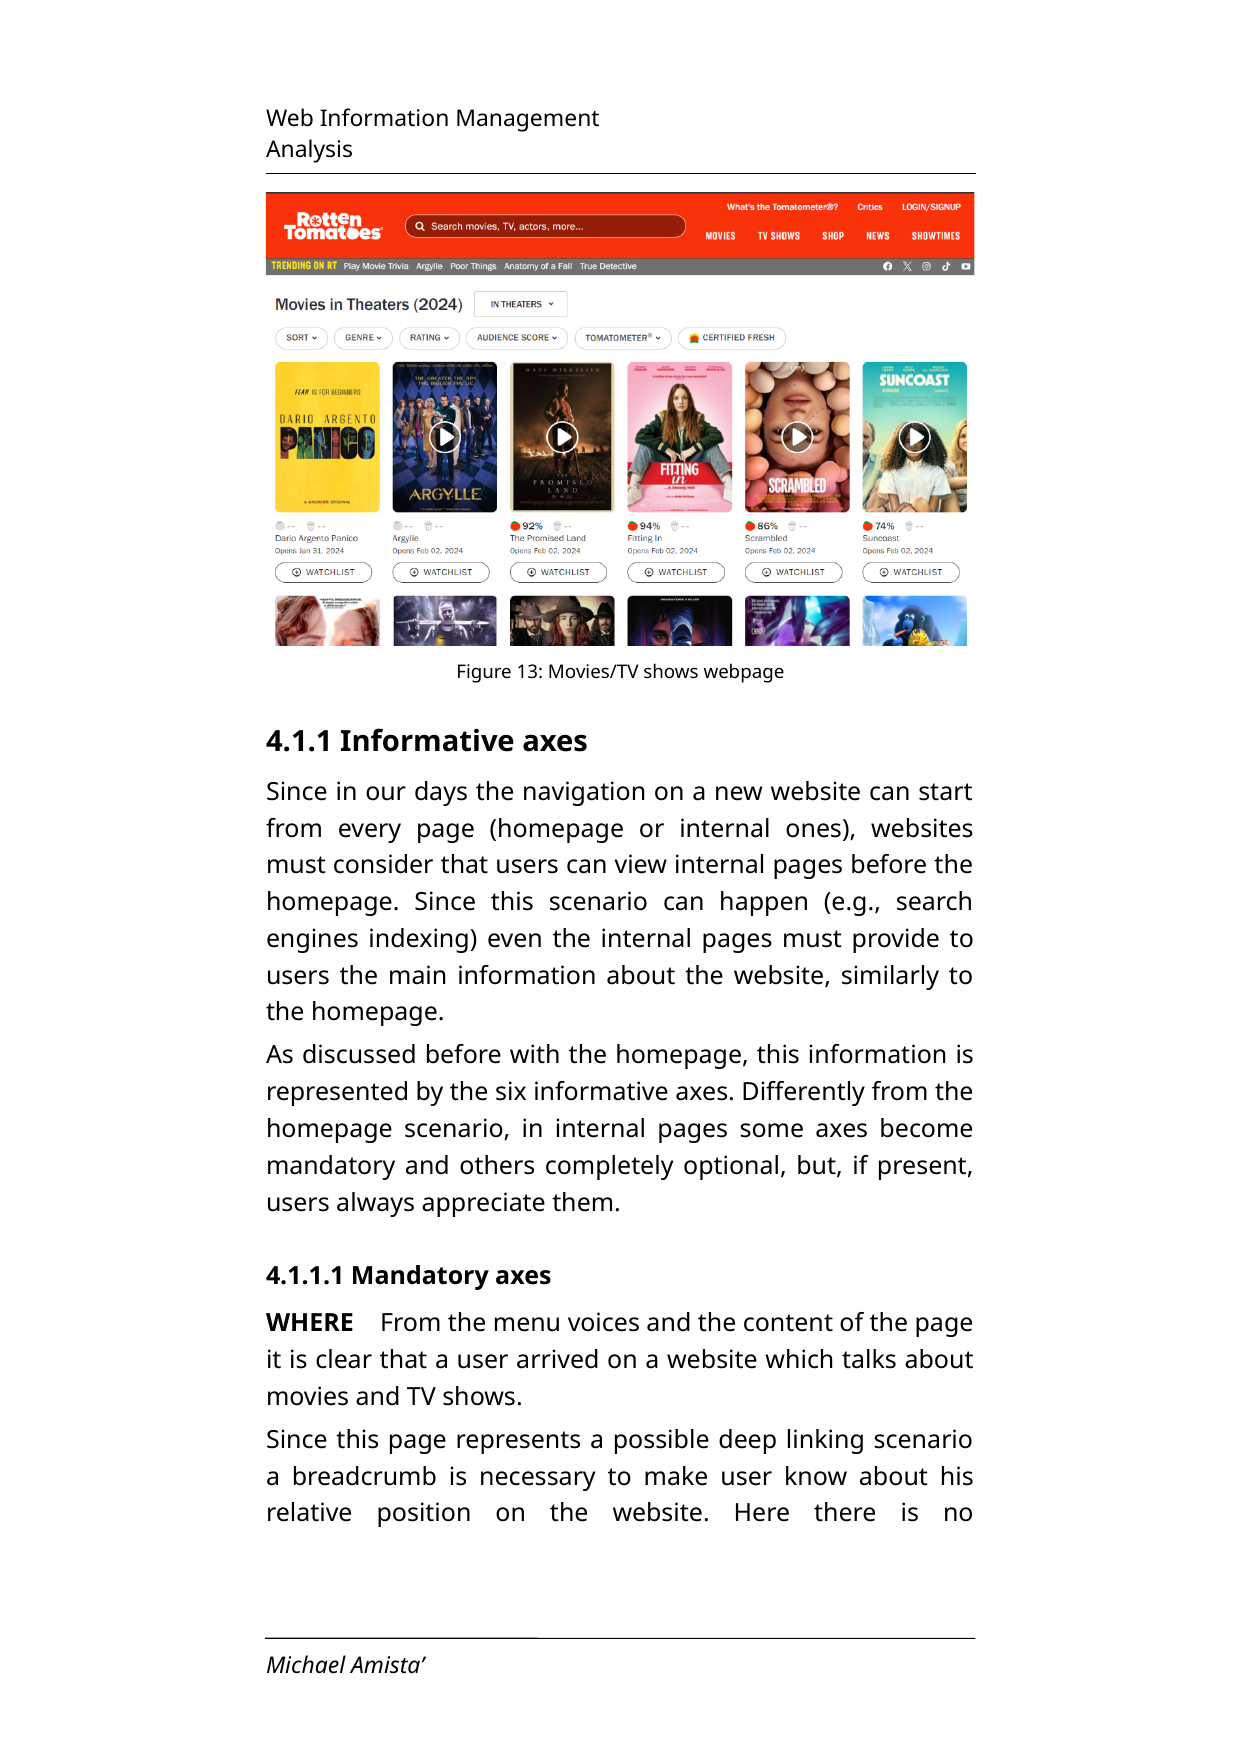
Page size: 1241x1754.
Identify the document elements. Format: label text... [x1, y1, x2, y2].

picture [265, 192, 975, 646]
text Since in our days the navigation on a new website can start from every page (homepage or internal ones), websites must consider that users can view internal pages before the homepage. Since this scenario can happen (e.g., search engines indexing) even the internal pages must provide to users the main information about the website, similarly to the homepage. [266, 773, 974, 1028]
subtitle 4.1.1 Informative axes [266, 720, 974, 760]
text As discussed before with the homepage, this information is represented by the six informative axes. Differently from the homepage scenario, in internal pages some axes become mandatory and others completely optional, but, if present, users always appreciate them. [266, 1037, 974, 1218]
text WHERE From the menu voices and the content of the page it is clear that a user arrived on a website which talks about movies and TV shows. [266, 1305, 974, 1412]
subtitle 4.1.1.1 Mandatory axes [266, 1258, 974, 1292]
text Figure 13: Movies/TV shows webpage [266, 658, 974, 683]
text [266, 1421, 974, 1529]
